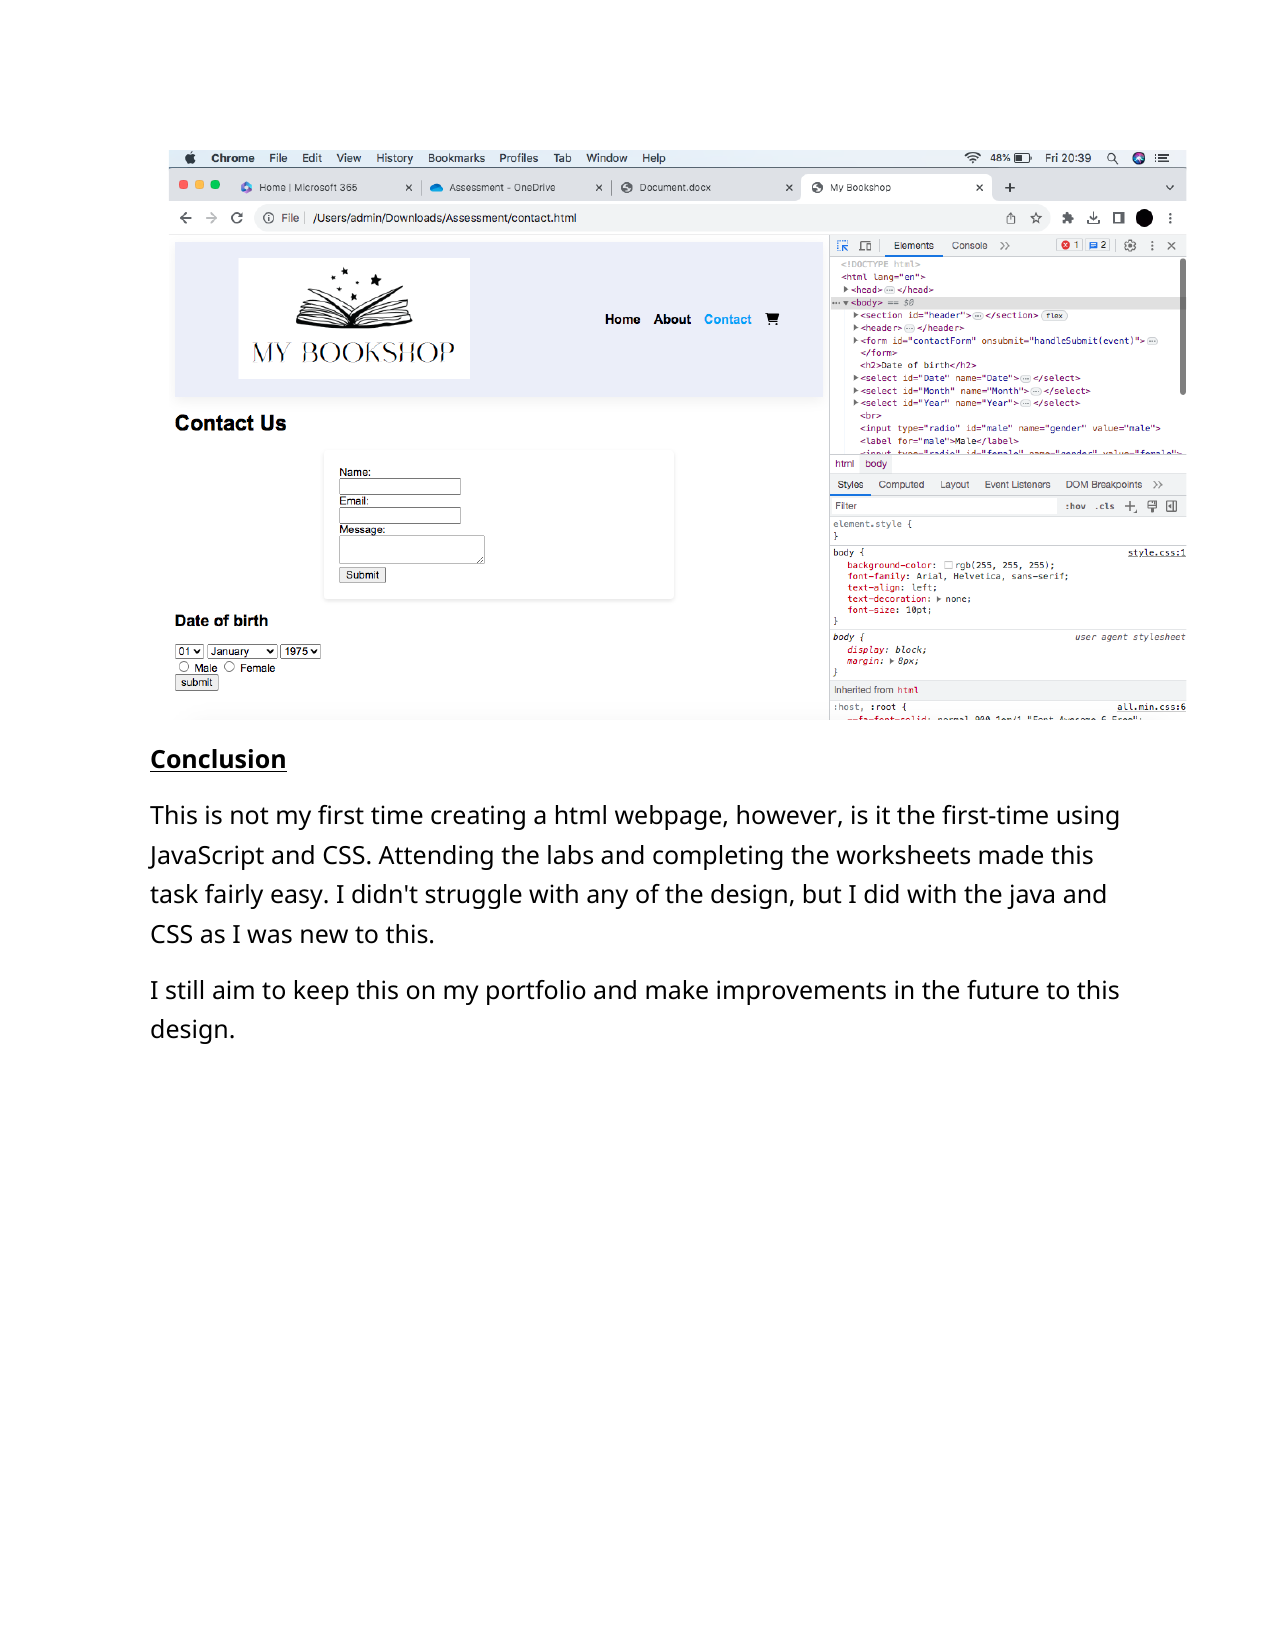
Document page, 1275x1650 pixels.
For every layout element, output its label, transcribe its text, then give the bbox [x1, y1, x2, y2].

text I still aim to keep this on my portfolio and make improvements in the future to this design. [150, 972, 1125, 1046]
text This is not my first time creating a html webpage, however, is it the first-time using JavaScript and CSS. Attending the labs and completing the worksheets made this task fairly easy. I didn't struggle with any of the design, but I did with the java and CSS as I was new to this. [150, 798, 1125, 950]
text Conclusion [150, 742, 1125, 776]
